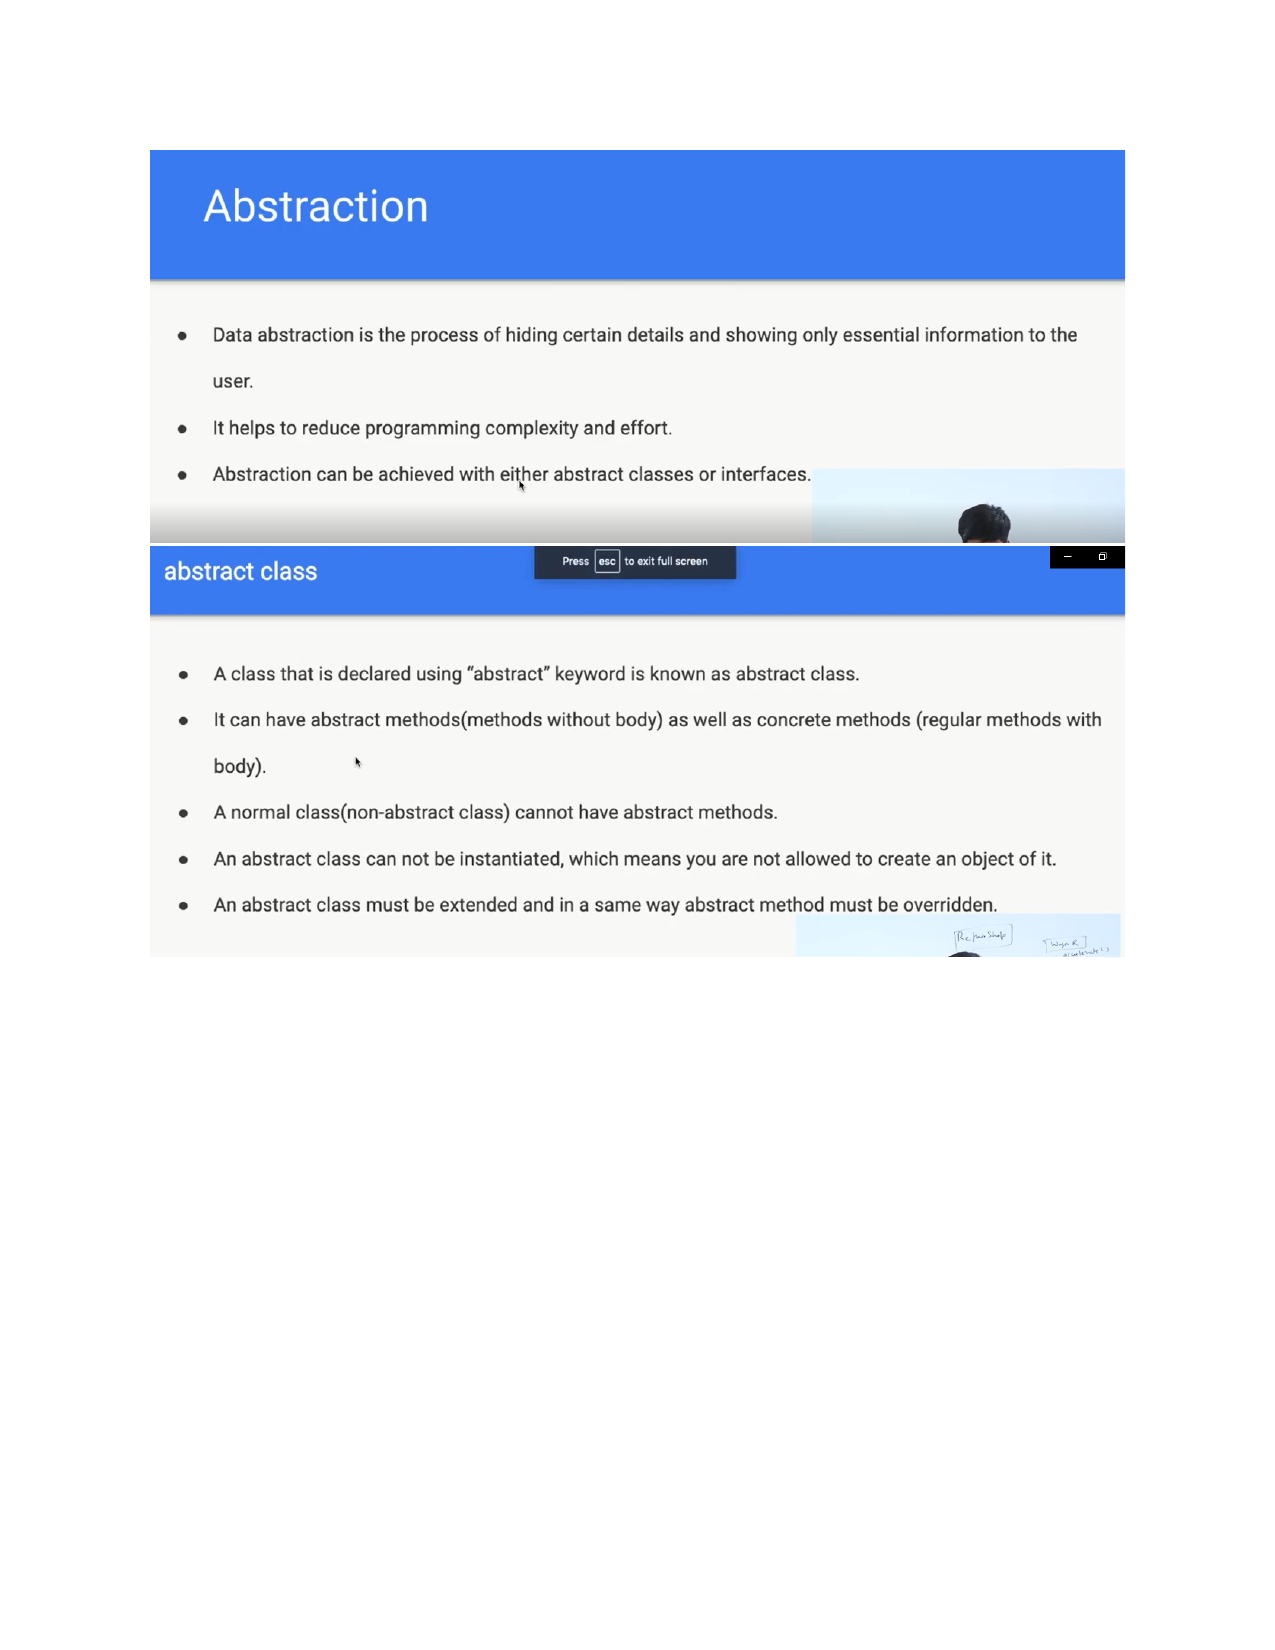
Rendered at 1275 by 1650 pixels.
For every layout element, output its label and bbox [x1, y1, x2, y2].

picture [150, 546, 1125, 957]
picture [150, 150, 1125, 543]
